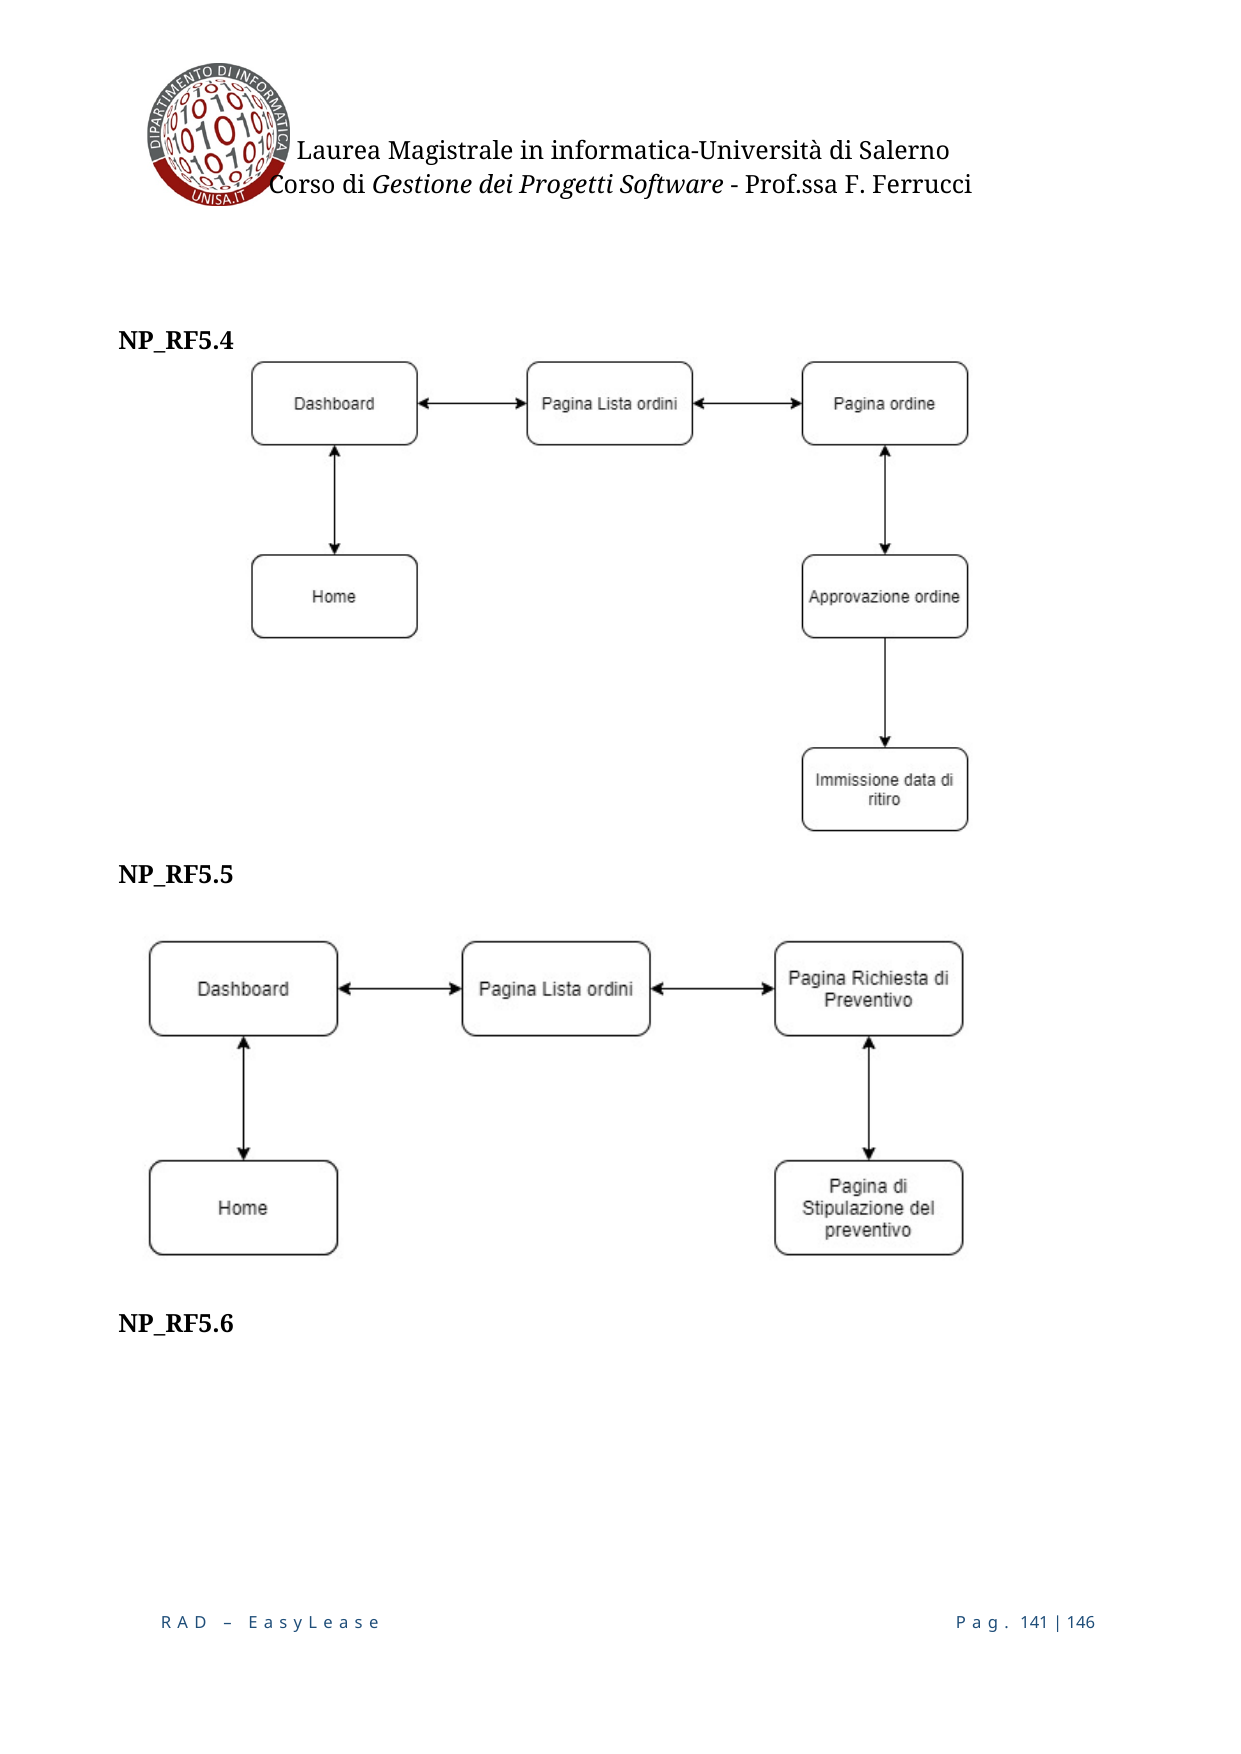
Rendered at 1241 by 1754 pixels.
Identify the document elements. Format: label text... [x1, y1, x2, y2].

picture [226, 357, 996, 836]
picture [147, 63, 290, 206]
picture [118, 910, 995, 1287]
text NP_RF5.4 [118, 323, 1122, 357]
text NP_RF5.6 [118, 1306, 1122, 1340]
